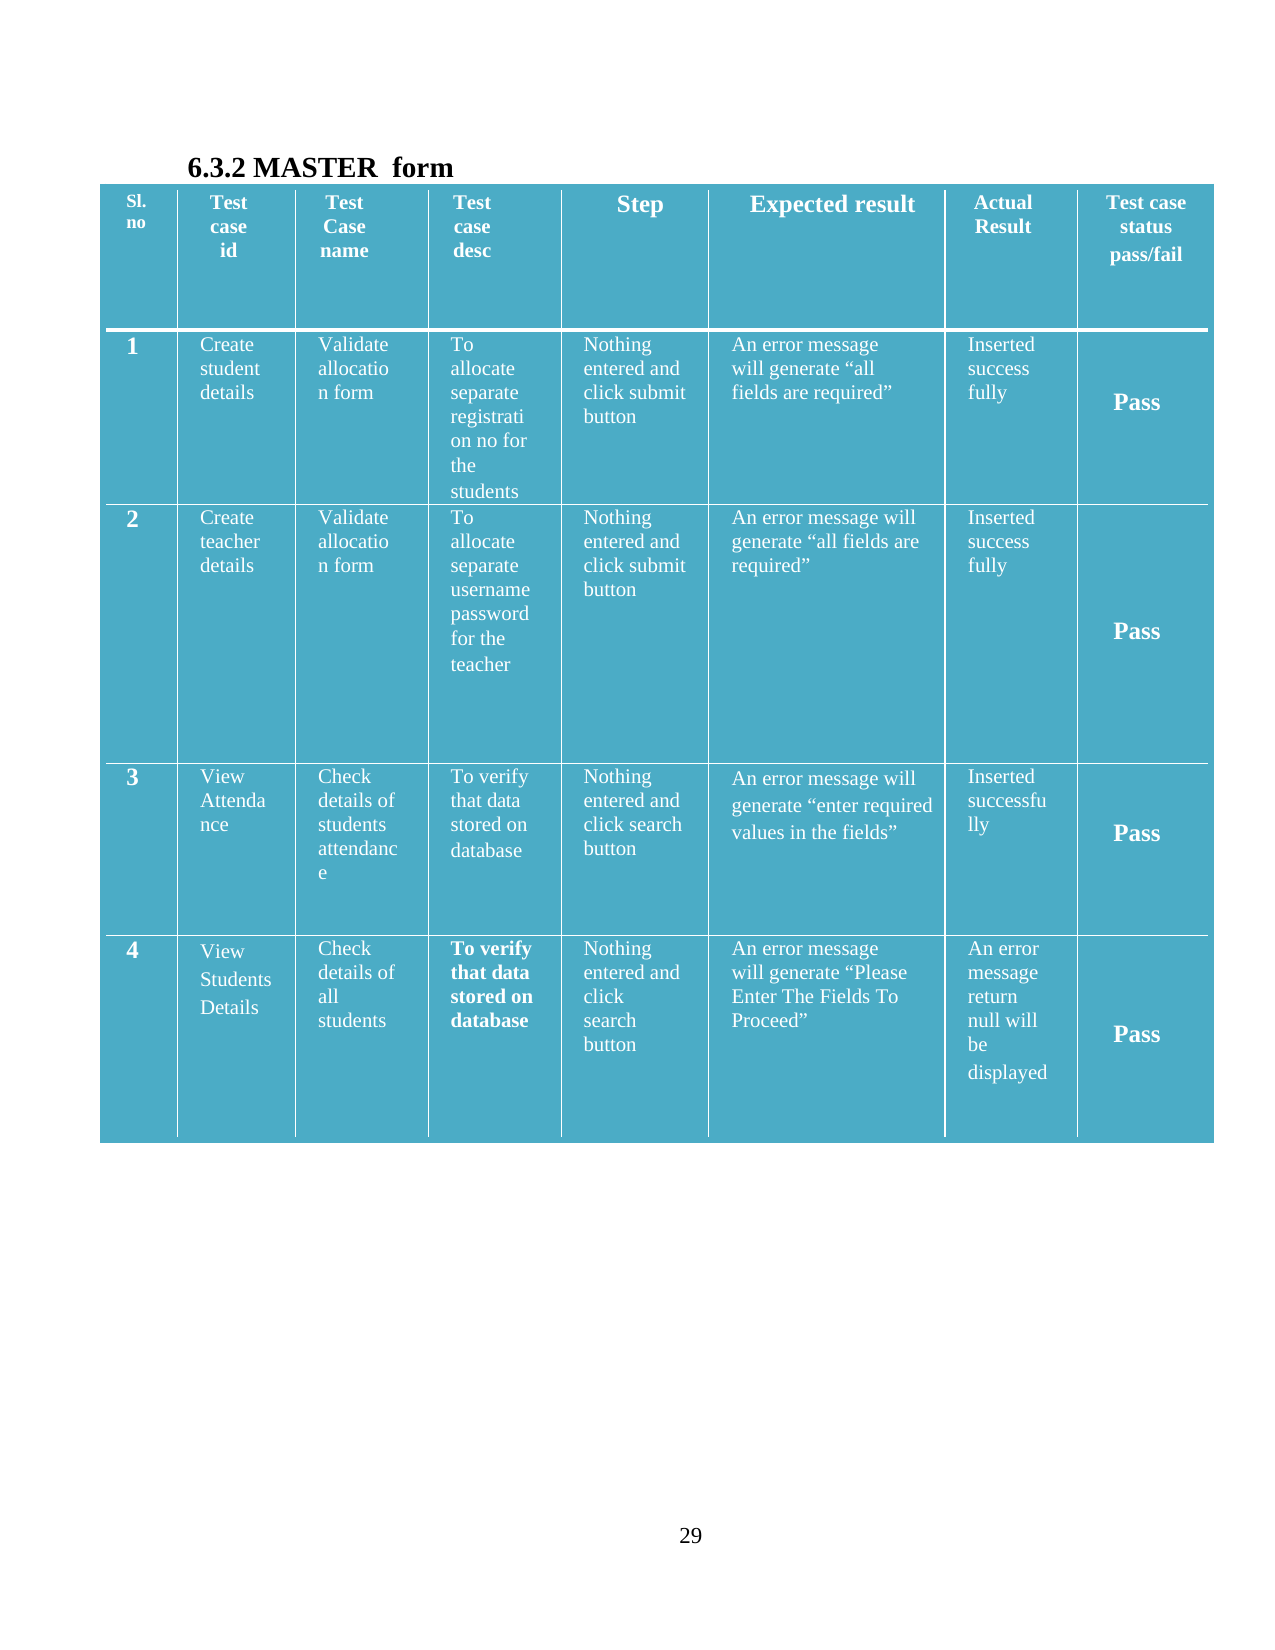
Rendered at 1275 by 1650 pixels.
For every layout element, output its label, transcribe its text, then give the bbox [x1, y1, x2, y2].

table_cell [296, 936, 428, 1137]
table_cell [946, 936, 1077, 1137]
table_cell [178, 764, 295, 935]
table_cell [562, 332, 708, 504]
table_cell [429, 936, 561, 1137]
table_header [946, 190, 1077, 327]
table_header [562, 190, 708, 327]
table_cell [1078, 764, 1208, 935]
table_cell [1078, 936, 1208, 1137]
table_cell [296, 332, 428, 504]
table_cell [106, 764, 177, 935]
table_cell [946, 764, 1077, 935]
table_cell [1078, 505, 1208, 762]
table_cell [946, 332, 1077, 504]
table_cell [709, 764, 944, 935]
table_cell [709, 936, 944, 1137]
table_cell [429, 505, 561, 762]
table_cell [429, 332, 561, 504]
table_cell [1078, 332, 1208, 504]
list MASTER form [187, 150, 1233, 183]
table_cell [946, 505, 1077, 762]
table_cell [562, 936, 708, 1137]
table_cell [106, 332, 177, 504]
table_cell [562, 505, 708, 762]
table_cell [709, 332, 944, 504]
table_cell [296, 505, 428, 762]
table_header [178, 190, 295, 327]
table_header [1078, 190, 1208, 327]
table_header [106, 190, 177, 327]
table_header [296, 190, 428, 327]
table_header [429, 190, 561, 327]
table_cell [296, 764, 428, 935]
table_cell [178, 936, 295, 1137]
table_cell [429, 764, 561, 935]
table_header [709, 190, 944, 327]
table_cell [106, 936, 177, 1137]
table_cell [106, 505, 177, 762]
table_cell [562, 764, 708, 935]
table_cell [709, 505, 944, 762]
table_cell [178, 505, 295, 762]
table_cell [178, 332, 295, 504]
